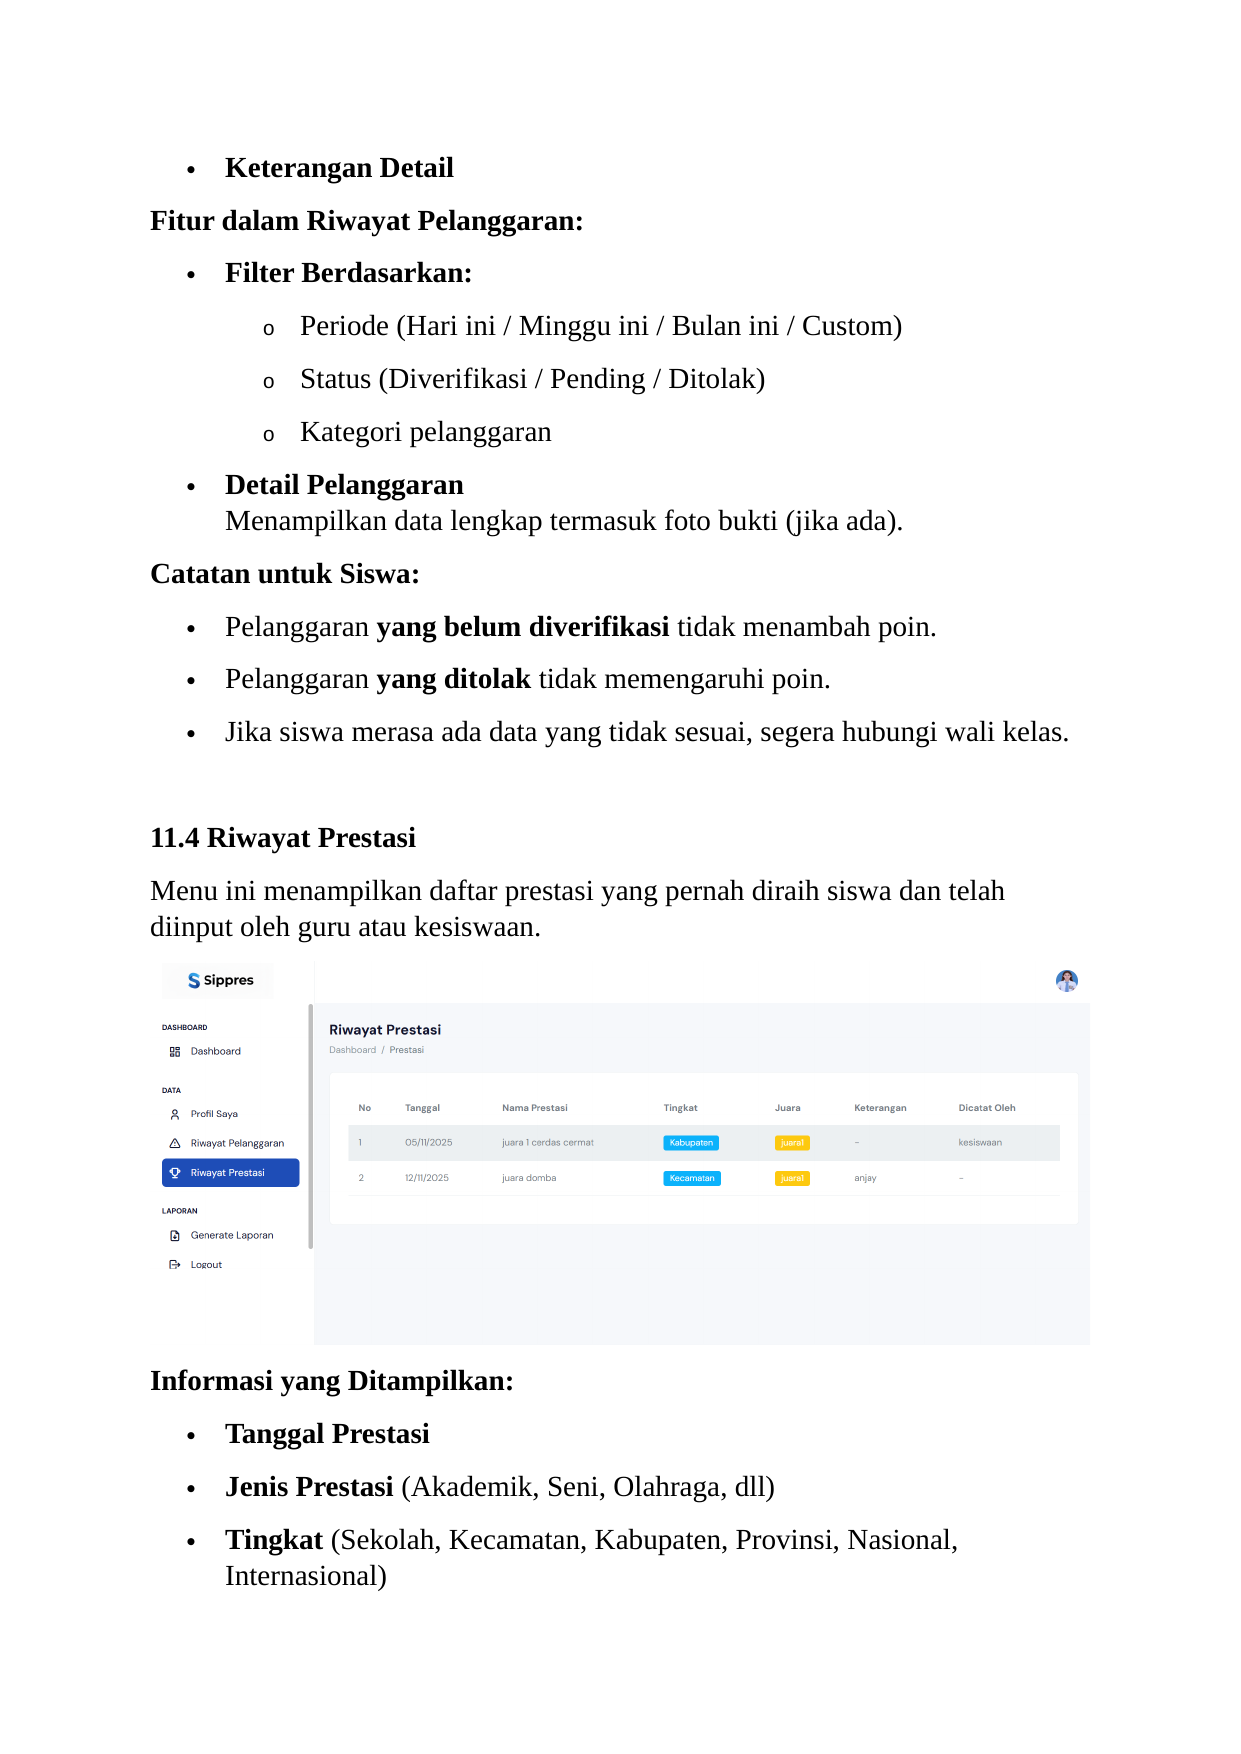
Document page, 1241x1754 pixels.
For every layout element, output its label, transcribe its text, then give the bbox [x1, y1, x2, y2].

list Keterangan Detail [187, 150, 1090, 183]
list Detail Pelanggaran Menampilkan data lengkap termasuk foto bukti (jika ada). [187, 467, 1090, 537]
list Pelanggaran yang ditolak tidak memengaruhi poin. [187, 661, 1090, 695]
text Fitur dalam Riwayat Pelanggaran: [150, 203, 1090, 236]
list Tingkat (Sekolah, Kecamatan, Kabupaten, Provinsi, Nasional, Internasional) [187, 1522, 1090, 1592]
list Tanggal Prestasi [187, 1416, 1090, 1450]
list Status (Diverifikasi / Pending / Ditolak) [262, 361, 1090, 395]
list Pelanggaran yang belum diverifikasi tidak menambah poin. [187, 609, 1090, 642]
list Kategori pelanggaran [262, 414, 1090, 448]
text Menu ini menampilkan daftar prestasi yang pernah diraih siswa dan telah diinput oleh guru atau kesiswaan. [150, 873, 1090, 942]
text Catatan untuk Siswa: [150, 556, 1090, 589]
picture [150, 961, 1091, 1345]
list Jenis Prestasi (Akademik, Seni, Olahraga, dll) [187, 1469, 1090, 1503]
list Jika siswa merasa ada data yang tidak sesuai, segera hubungi wali kelas. [187, 714, 1090, 748]
text 11.4 Riwayat Prestasi [150, 820, 1090, 853]
text Informasi yang Ditampilkan: [150, 1363, 1090, 1397]
list Filter Berdasarkan: [187, 256, 1090, 289]
list Periode (Hari ini / Minggu ini / Bulan ini / Custom) [262, 308, 1090, 342]
